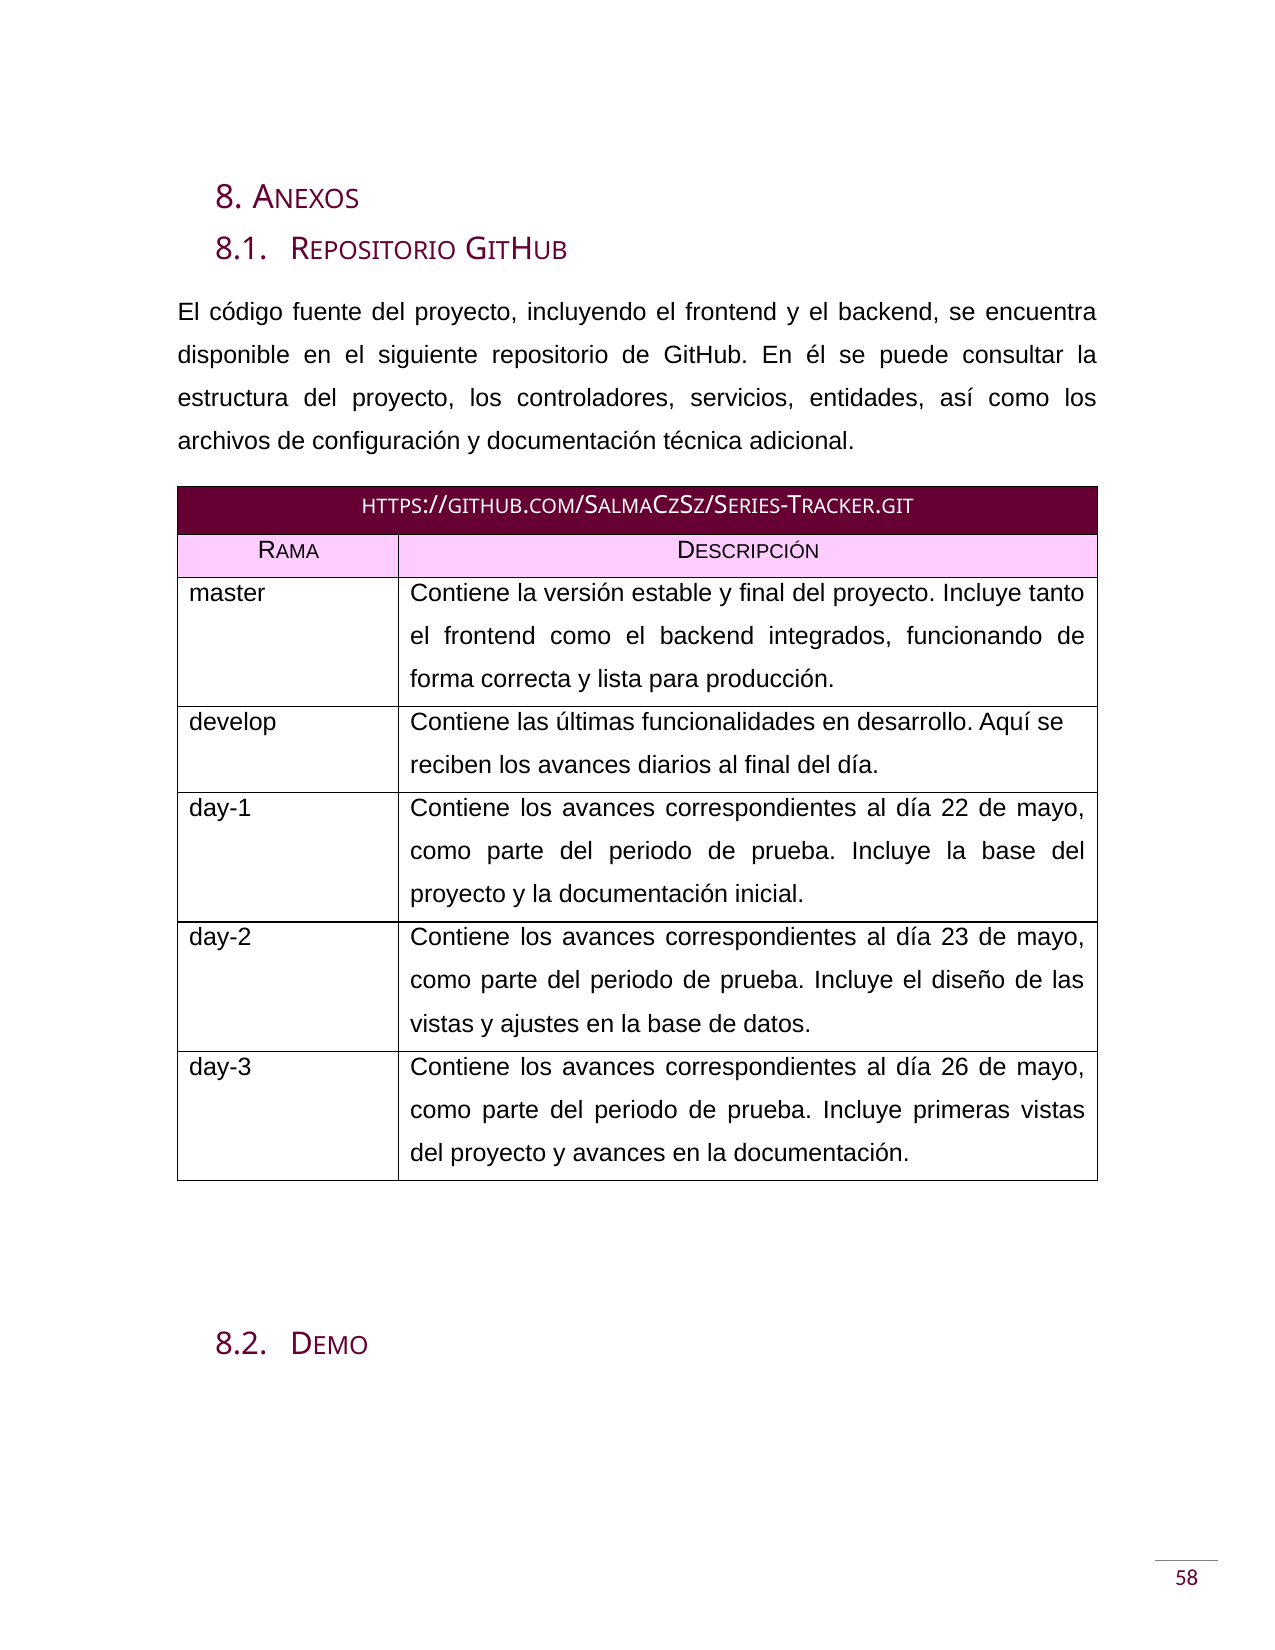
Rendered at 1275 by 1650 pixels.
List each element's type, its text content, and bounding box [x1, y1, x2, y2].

table_cell Contiene los avances correspondientes al día 22 de mayo, como parte del periodo de prueba. Incluye la base del proyecto y la documentación inicial. [399, 793, 1097, 921]
table_cell Contiene las últimas funcionalidades en desarrollo. Aquí se reciben los avances diarios al final del día. [399, 707, 1097, 792]
table_cell Contiene los avances correspondientes al día 23 de mayo, como parte del periodo de prueba. Incluye el diseño de las vistas y ajustes en la base de datos. [399, 923, 1097, 1051]
table_cell Rama [178, 535, 398, 577]
subtitle Repositorio GitHub [215, 226, 1098, 268]
table_cell day-3 [178, 1052, 398, 1180]
table_cell day-2 [178, 923, 398, 1051]
text El código fuente del proyecto, incluyendo el frontend y el backend, se encuentra disponible en el siguiente repositorio de GitHub. En él se puede consultar la estructura del proyecto, los controladores, servicios, entidades, así como los archivos de configuración y documentación técnica adicional. [177, 297, 1098, 455]
table_cell master [178, 578, 398, 706]
subtitle Anexos [215, 173, 1098, 218]
table_cell Contiene la versión estable y final del proyecto. Incluye tanto el frontend como el backend integrados, funcionando de forma correcta y lista para producción. [399, 578, 1097, 706]
table_header https://github.com/SalmaCzSz/Series-Tracker.git [178, 487, 1097, 534]
table_cell Descripción [399, 535, 1097, 577]
table_cell Contiene los avances correspondientes al día 26 de mayo, como parte del periodo de prueba. Incluye primeras vistas del proyecto y avances en la documentación. [399, 1052, 1097, 1180]
table_cell develop [178, 707, 398, 792]
subtitle Demo [215, 1321, 1098, 1364]
table_cell day-1 [178, 793, 398, 921]
